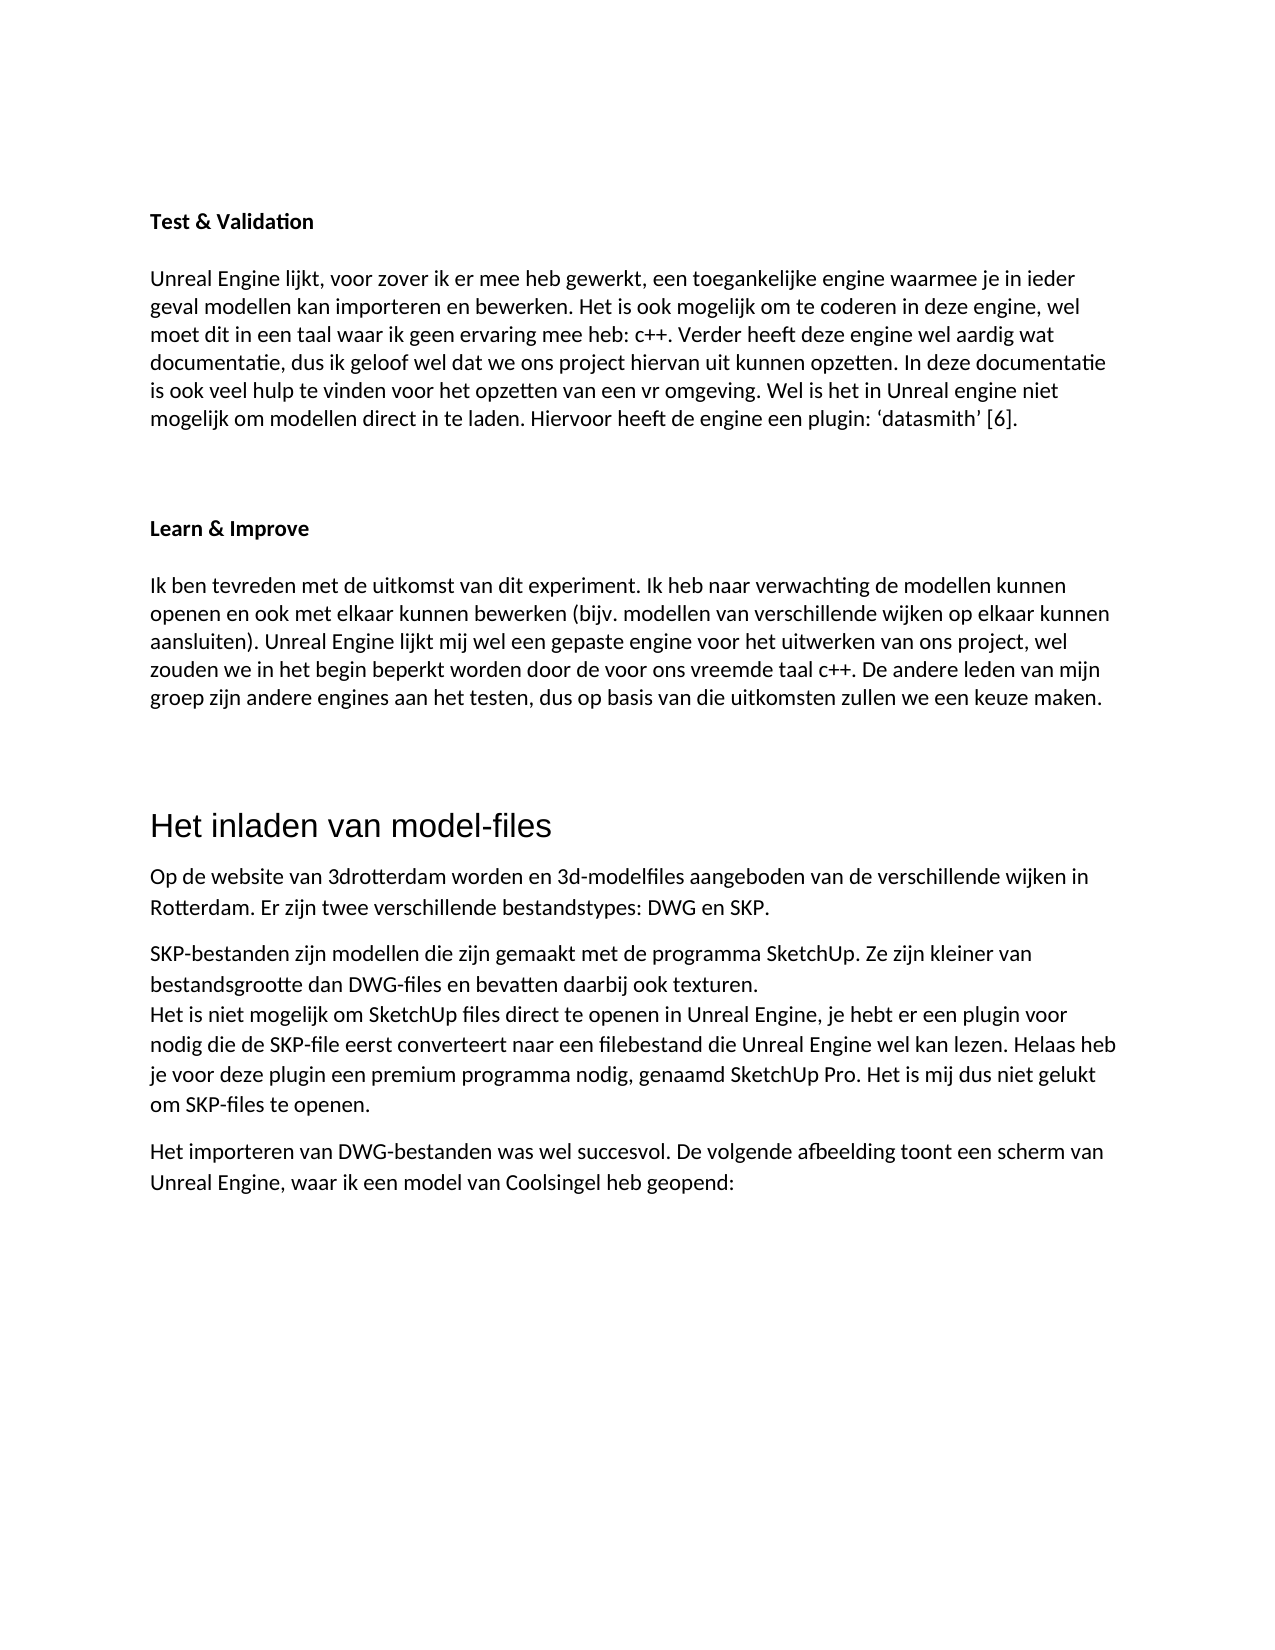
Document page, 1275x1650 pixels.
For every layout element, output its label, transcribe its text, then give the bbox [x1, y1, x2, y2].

text Learn & Improve [150, 514, 1125, 542]
text Op de website van 3drotterdam worden en 3d-modelfiles aangeboden van de verschillende wijken in Rotterdam. Er zijn twee verschillende bestandstypes: DWG en SKP. [150, 862, 1125, 921]
subtitle Het inladen van model-files [150, 806, 1125, 844]
text Test & Validation [150, 207, 1125, 235]
text Het importeren van DWG-bestanden was wel succesvol. De volgende afbeelding toont een scherm van Unreal Engine, waar ik een model van Coolsingel heb geopend: [150, 1137, 1125, 1196]
text Unreal Engine lijkt, voor zover ik er mee heb gewerkt, een toegankelijke engine waarmee je in ieder geval modellen kan importeren en bewerken. Het is ook mogelijk om te coderen in deze engine, wel moet dit in een taal waar ik geen ervaring mee heb: c++. Verder heeft deze engine wel aardig wat documentatie, dus ik geloof wel dat we ons project hiervan uit kunnen opzetten. In deze documentatie is ook veel hulp te vinden voor het opzetten van een vr omgeving. Wel is het in Unreal engine niet mogelijk om modellen direct in te laden. Hiervoor heeft de engine een plugin: ‘datasmith’ [6]. [150, 264, 1125, 432]
text Ik ben tevreden met de uitkomst van dit experiment. Ik heb naar verwachting de modellen kunnen openen en ook met elkaar kunnen bewerken (bijv. modellen van verschillende wijken op elkaar kunnen aansluiten). Unreal Engine lijkt mij wel een gepaste engine voor het uitwerken van ons project, wel zouden we in het begin beperkt worden door de voor ons vreemde taal c++. De andere leden van mijn groep zijn andere engines aan het testen, dus op basis van die uitkomsten zullen we een keuze maken. [150, 571, 1125, 711]
text SKP-bestanden zijn modellen die zijn gemaakt met de programma SketchUp. Ze zijn kleiner van bestandsgrootte dan DWG-files en bevatten daarbij ook texturen. Het is niet mogelijk om SketchUp files direct te openen in Unreal Engine, je hebt er een plugin voor nodig die de SKP-file eerst converteert naar een filebestand die Unreal Engine wel kan lezen. Helaas heb je voor deze plugin een premium programma nodig, genaamd SketchUp Pro. Het is mij dus niet gelukt om SKP-files te openen. [150, 939, 1125, 1118]
